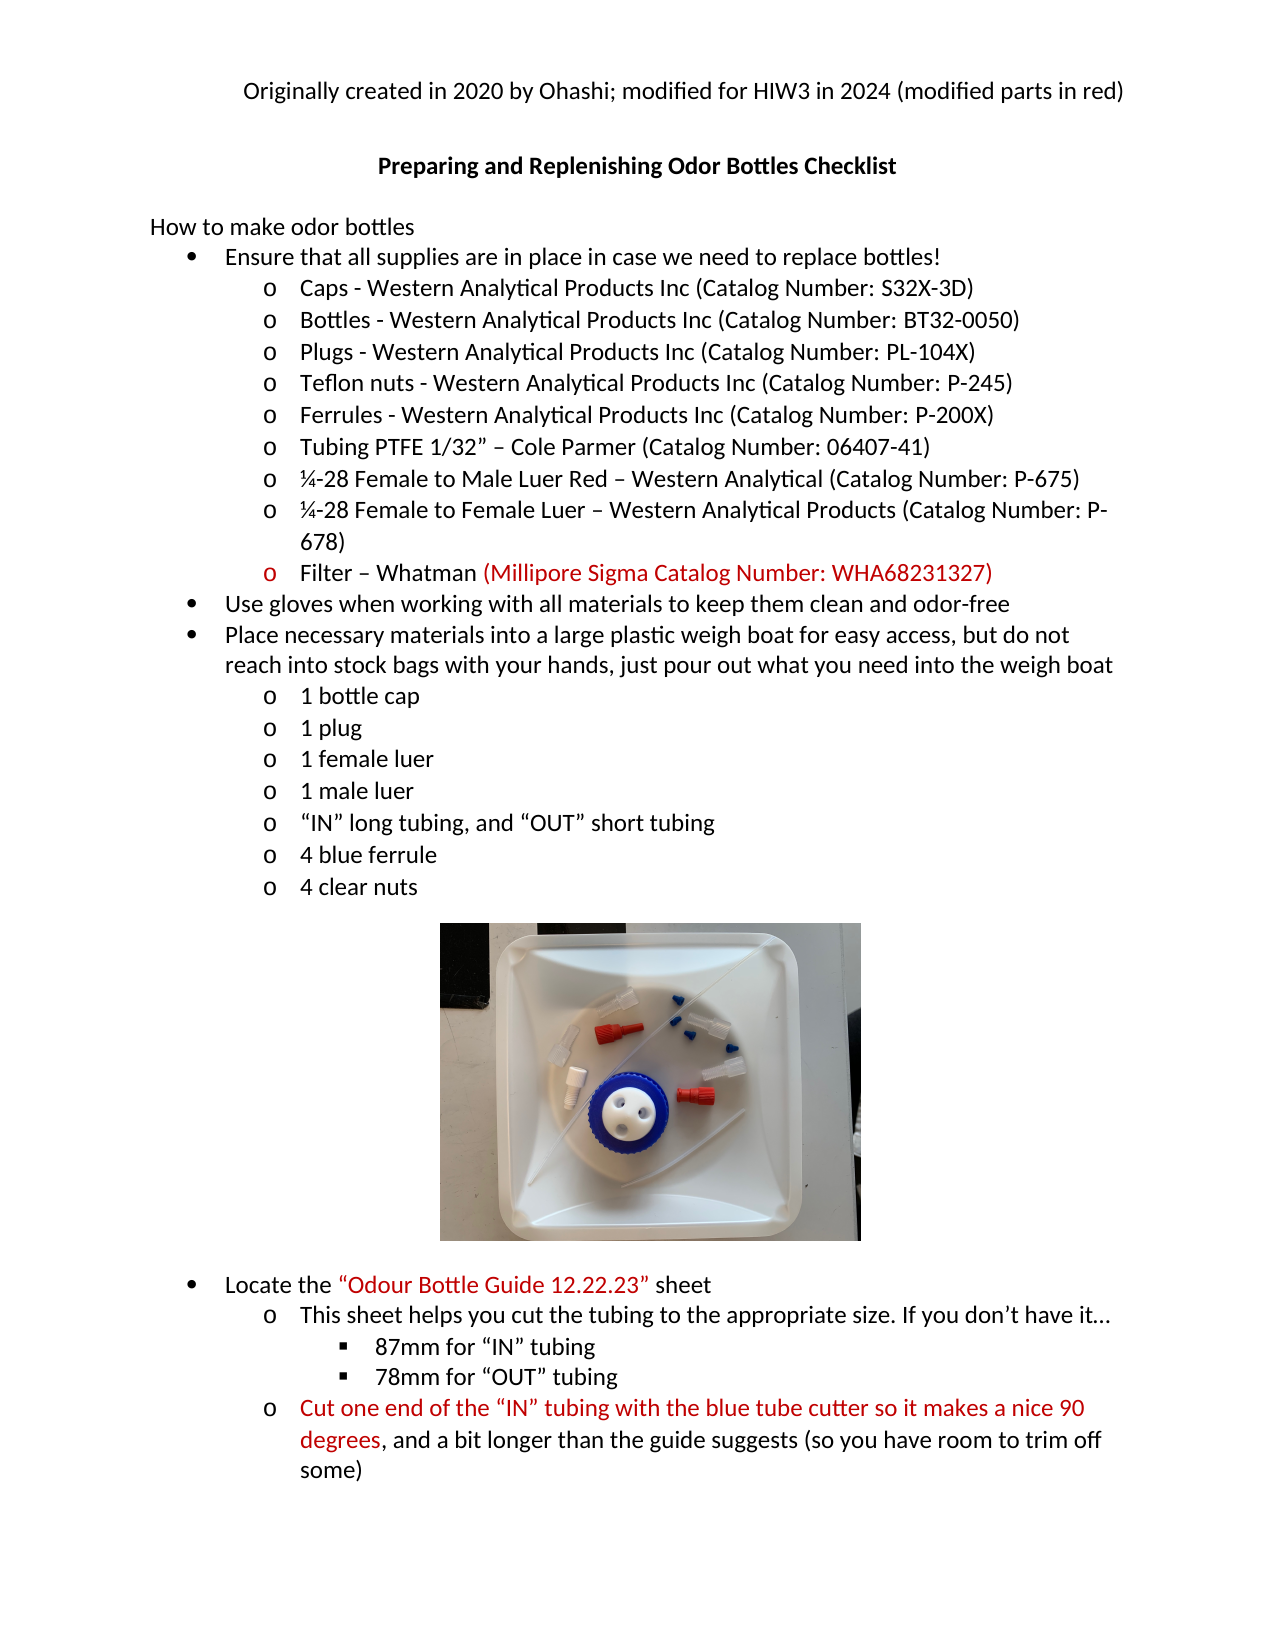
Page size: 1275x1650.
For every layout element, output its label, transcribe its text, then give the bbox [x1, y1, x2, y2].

list This sheet helps you cut the tubing to the appropriate size. If you don’t have it… [262, 1299, 1125, 1331]
list Bottles - Western Analytical Products Inc (Catalog Number: BT32-0050) [262, 304, 1125, 336]
picture [440, 923, 861, 1241]
list Cut one end of the “IN” tubing with the blue tube cutter so it makes a nice 90 degrees, and a bit longer than the guide suggests (so you have room to trim off some) [262, 1392, 1125, 1485]
list 4 blue ferrule [262, 839, 1125, 871]
list Tubing PTFE 1/32” – Cole Parmer (Catalog Number: 06407-41) [262, 431, 1125, 463]
text How to make odor bottles [150, 211, 1125, 242]
list 4 clear nuts [262, 871, 1125, 902]
list ¼-28 Female to Male Luer Red – Western Analytical (Catalog Number: P-675) [262, 463, 1125, 494]
list “IN” long tubing, and “OUT” short tubing [262, 807, 1125, 839]
list Teflon nuts - Western Analytical Products Inc (Catalog Number: P-245) [262, 367, 1125, 399]
text Preparing and Replenishing Odor Bottles Checklist [150, 150, 1125, 181]
list Filter – Whatman (Millipore Sigma Catalog Number: WHA68231327) [262, 557, 1125, 588]
list 1 female luer [262, 744, 1125, 775]
list Locate the “Odour Bottle Guide 12.22.23” sheet [187, 1269, 1125, 1299]
list Use gloves when working with all materials to keep them clean and odor-free [187, 588, 1125, 619]
list 1 male luer [262, 775, 1125, 807]
list 1 bottle cap [262, 680, 1125, 712]
list 78mm for “OUT” tubing [337, 1362, 1125, 1392]
list Ferrules - Western Analytical Products Inc (Catalog Number: P-200X) [262, 399, 1125, 431]
list 87mm for “IN” tubing [337, 1331, 1125, 1362]
list 1 plug [262, 712, 1125, 744]
list ¼-28 Female to Female Luer – Western Analytical Products (Catalog Number: P-678) [262, 494, 1125, 557]
list Ensure that all supplies are in place in case we need to replace bottles! [187, 242, 1125, 272]
list Plugs - Western Analytical Products Inc (Catalog Number: PL-104X) [262, 336, 1125, 367]
list Place necessary materials into a large plastic weigh boat for easy access, but do not reach into stock bags with your hands, just pour out what you need into the weigh boat [187, 619, 1125, 680]
list Caps - Western Analytical Products Inc (Catalog Number: S32X-3D) [262, 272, 1125, 304]
